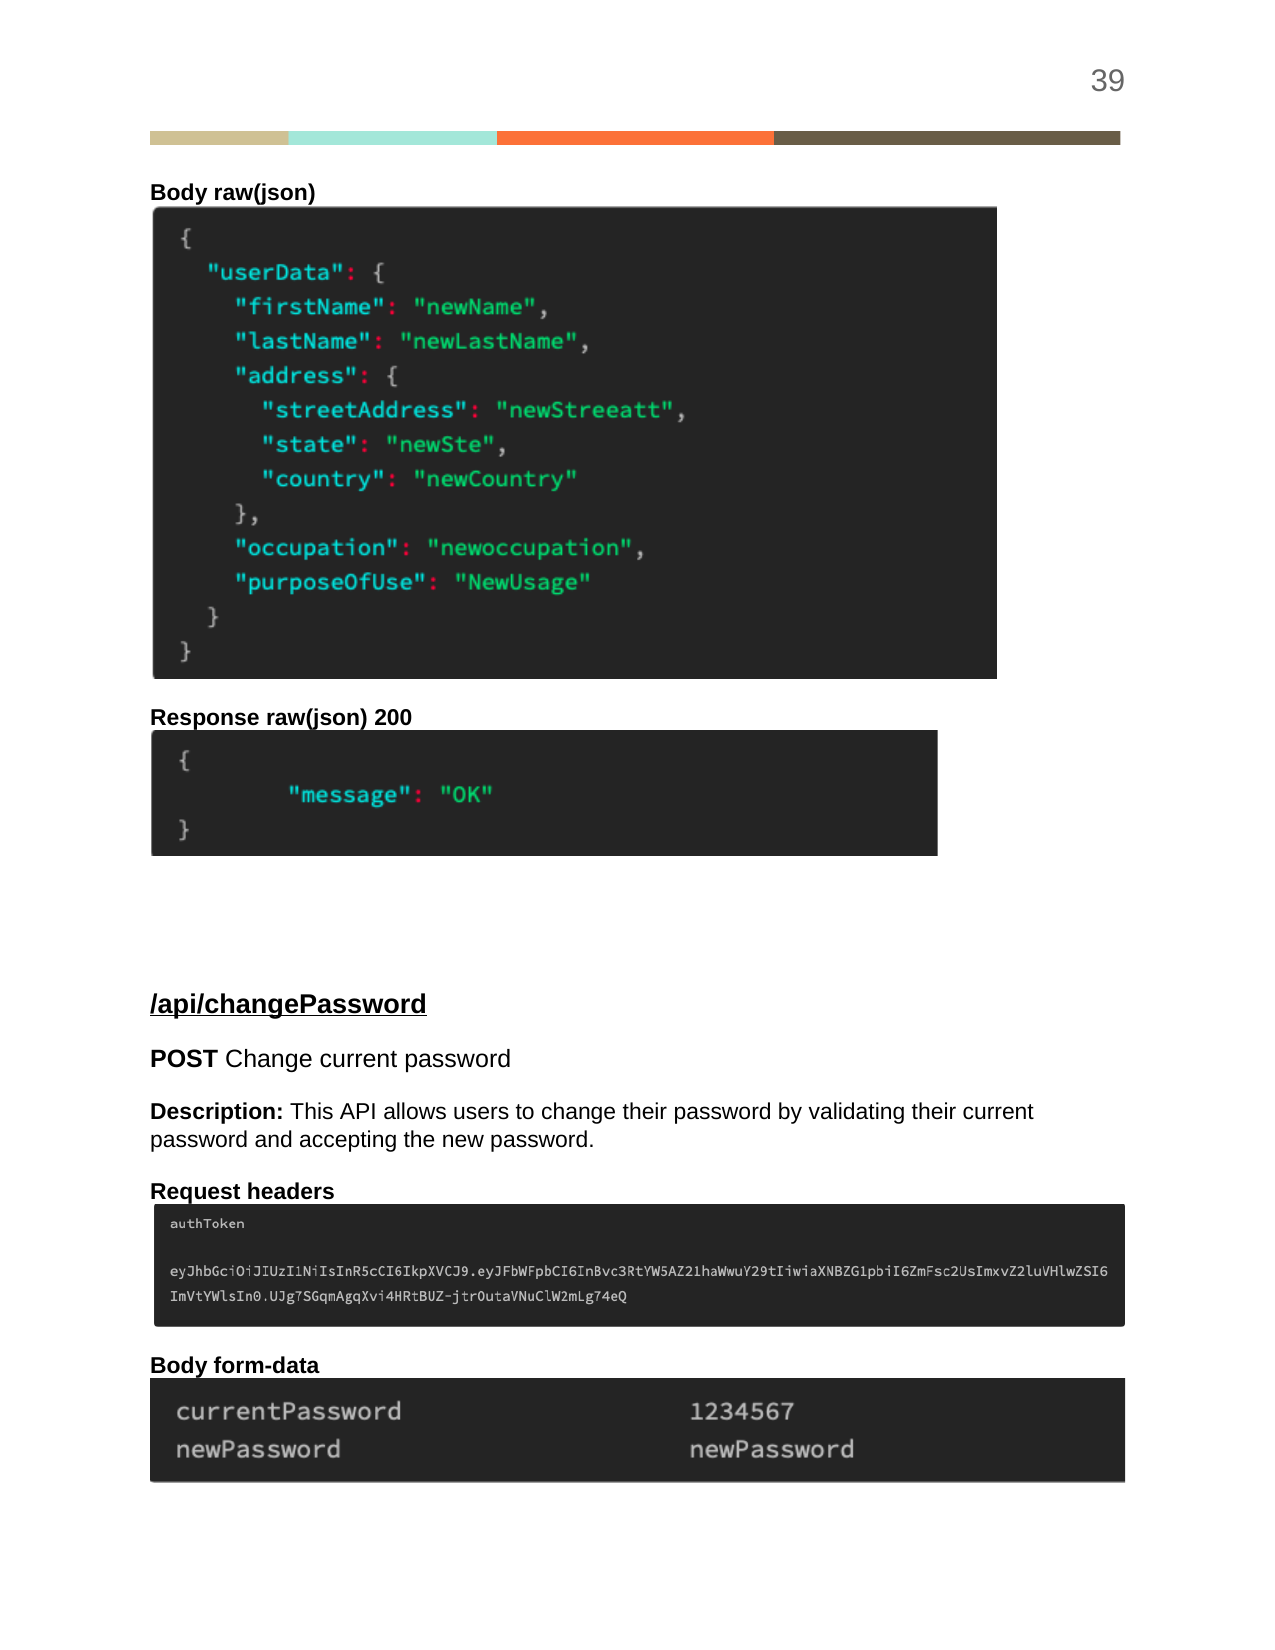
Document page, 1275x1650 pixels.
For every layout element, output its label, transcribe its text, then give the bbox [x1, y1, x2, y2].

picture [150, 205, 997, 679]
subtitle /api/changePassword [150, 988, 1125, 1019]
text Description: This API allows users to change their password by validating their current password and accepting the new password. [150, 1098, 1125, 1153]
text POST Change current password [150, 1044, 1125, 1073]
picture [150, 131, 1121, 145]
picture [150, 1378, 1125, 1483]
text Body form-data [150, 1352, 1125, 1378]
picture [150, 730, 938, 856]
picture [150, 1204, 1125, 1327]
text Request headers [150, 1178, 1125, 1204]
